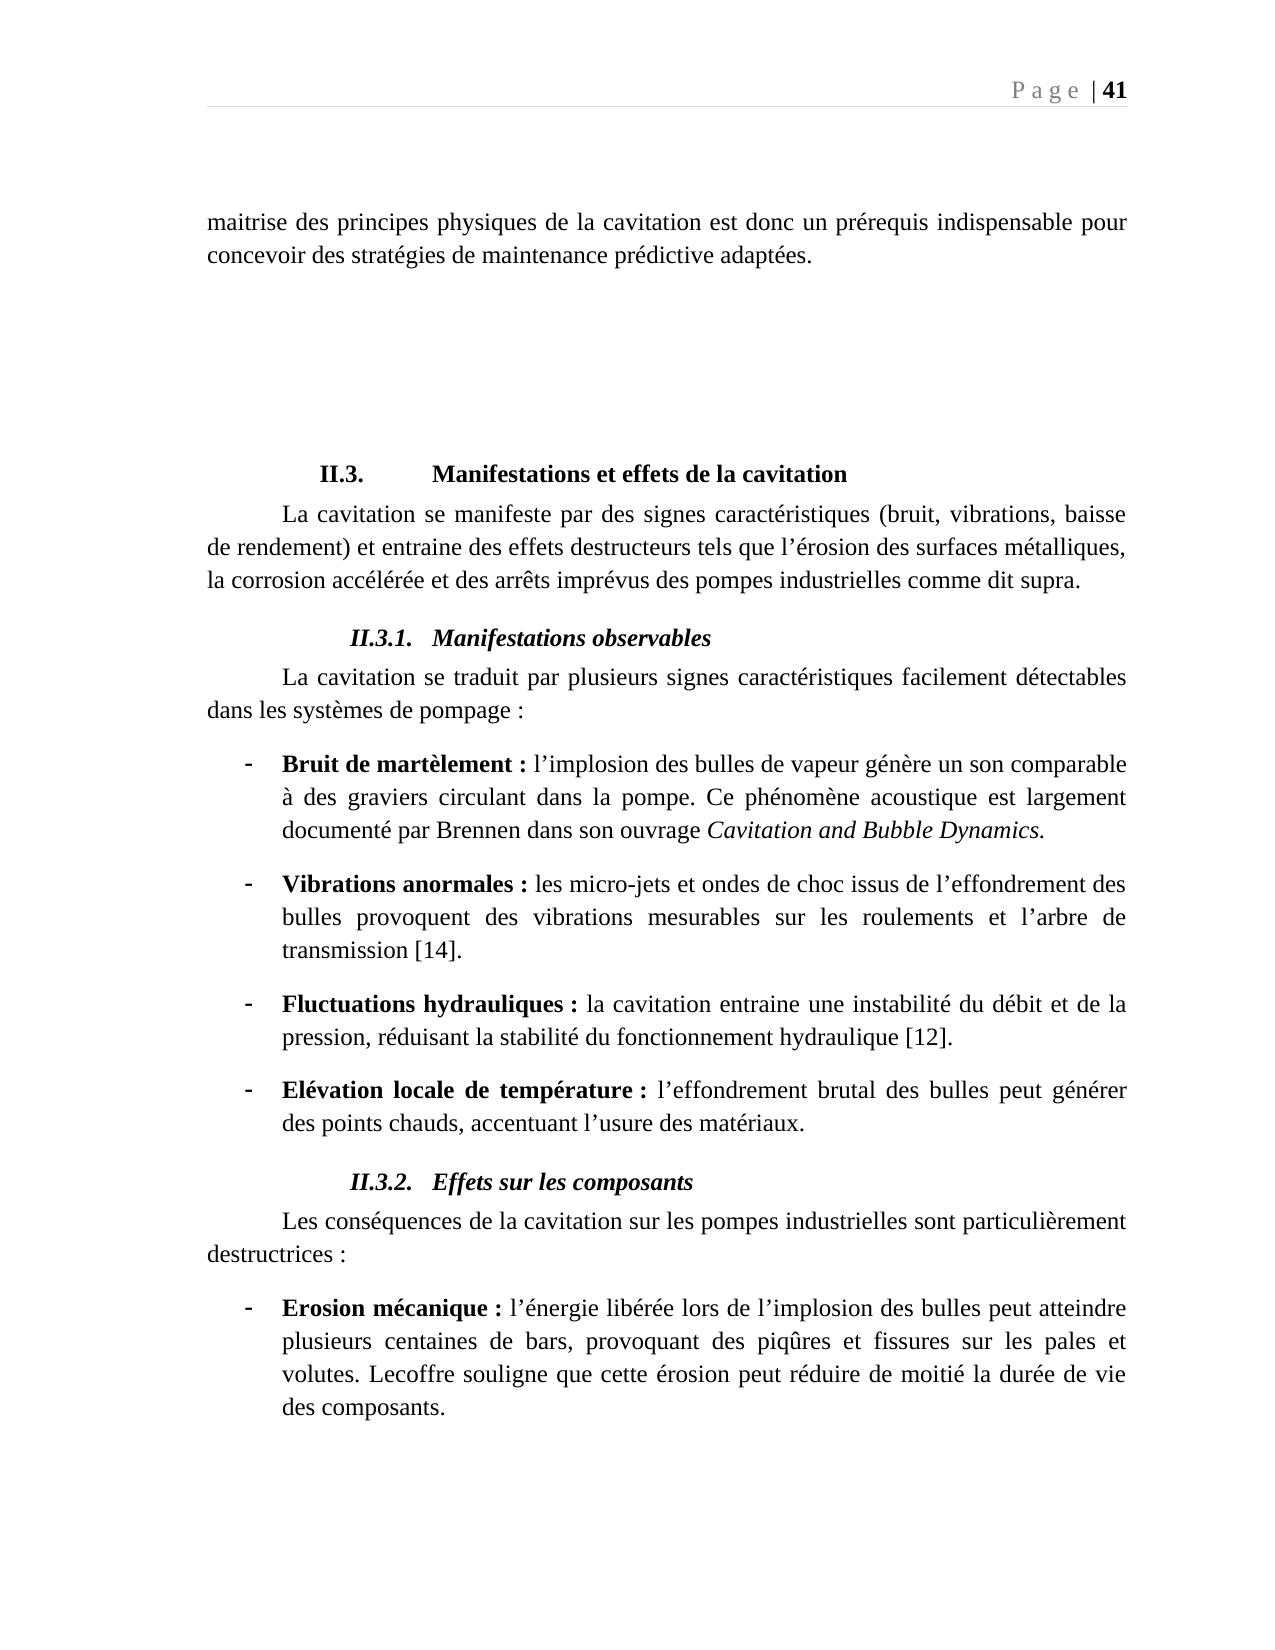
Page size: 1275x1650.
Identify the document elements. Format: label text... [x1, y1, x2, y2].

list Vibrations anormales : les micro-jets et ondes de choc issus de l’effondrement des bulles provoquent des vibrations mesurables sur les roulements et l’arbre de transmission. [244, 869, 1127, 963]
text La cavitation se manifeste par des signes caractéristiques (bruit, vibrations, baisse de rendement) et entraine des effets destructeurs tels que l’érosion des surfaces métalliques, la corrosion accélérée et des arrêts imprévus des pompes industrielles comme dit ci-dessus. [207, 499, 1127, 593]
text La cavitation se traduit par plusieurs signes caractéristiques facilement détectables dans les systèmes de pompage : [207, 662, 1127, 724]
text Les conséquences de la cavitation sur les pompes industrielles sont particulièrement destructrices : [207, 1206, 1127, 1268]
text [207, 207, 1127, 268]
list Bruit de martèlement : l’implosion des bulles de vapeur génère un son comparable à des graviers circulant dans la pompe. Ce phénomène acoustique est largement documenté par Brennen dans son ouvrage Cavitation and Bubble Dynamics. [244, 749, 1127, 844]
list Fluctuations hydrauliques : la cavitation entraine une instabilité du débit et de la pression, réduisant la stabilité du fonctionnement hydraulique. [244, 989, 1127, 1050]
subtitle Manifestations observables [413, 623, 1127, 651]
subtitle Manifestations et effets de la cavitation [319, 459, 1127, 488]
subtitle Effets sur les composants [413, 1167, 1127, 1195]
list Elévation locale de température : l’effondrement brutal des bulles peut générer des points chauds, accentuant l’usure des matériaux. [244, 1076, 1127, 1137]
list Erosion mécanique : l’énergie libérée lors de l’implosion des bulles peut atteindre plusieurs centaines de bars, provoquant des piqûres et fissures sur les pales et volutes. Lecoffre souligne que cette érosion peut réduire de moitié la durée de vie des composants. [244, 1293, 1127, 1421]
